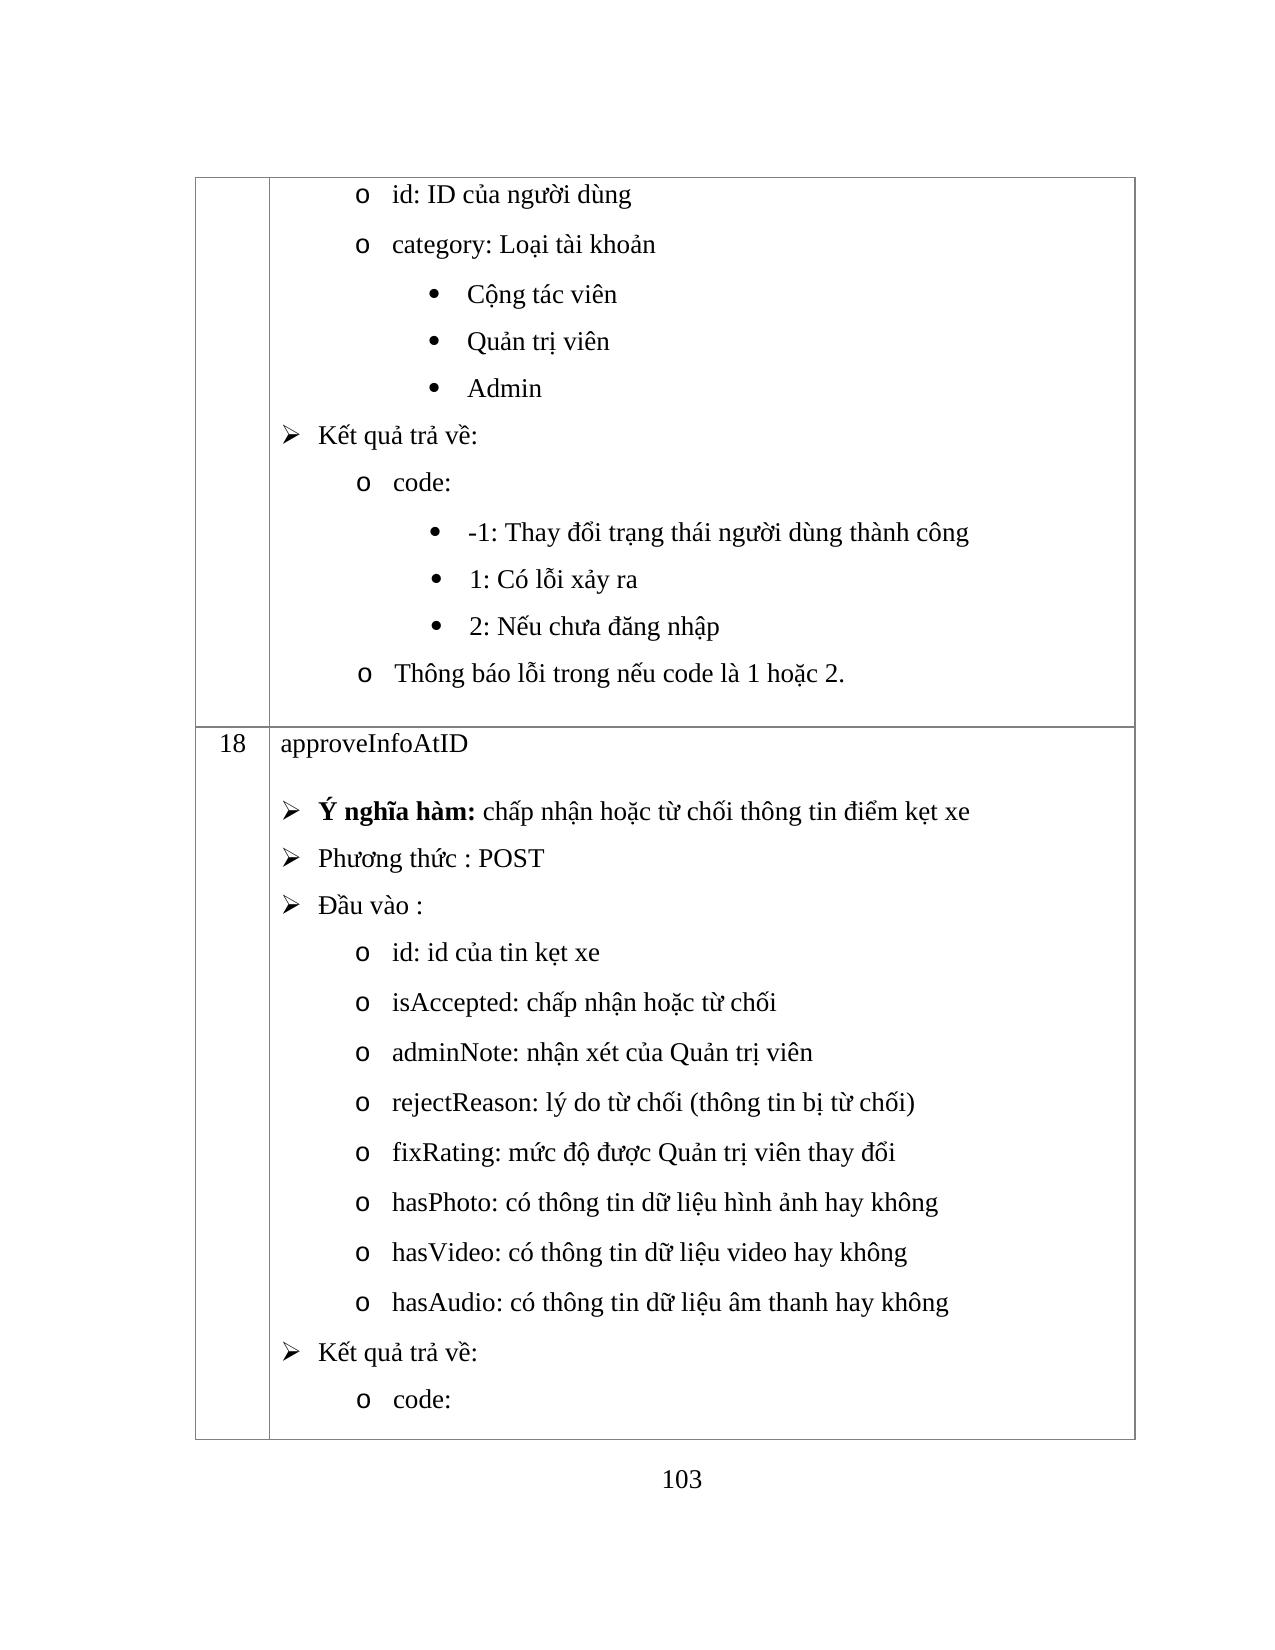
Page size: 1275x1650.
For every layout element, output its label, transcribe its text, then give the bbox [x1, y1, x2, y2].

table_cell 17 [196, 178, 269, 726]
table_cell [270, 728, 1134, 1438]
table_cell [270, 178, 1134, 726]
table_cell 18 [196, 728, 269, 1438]
